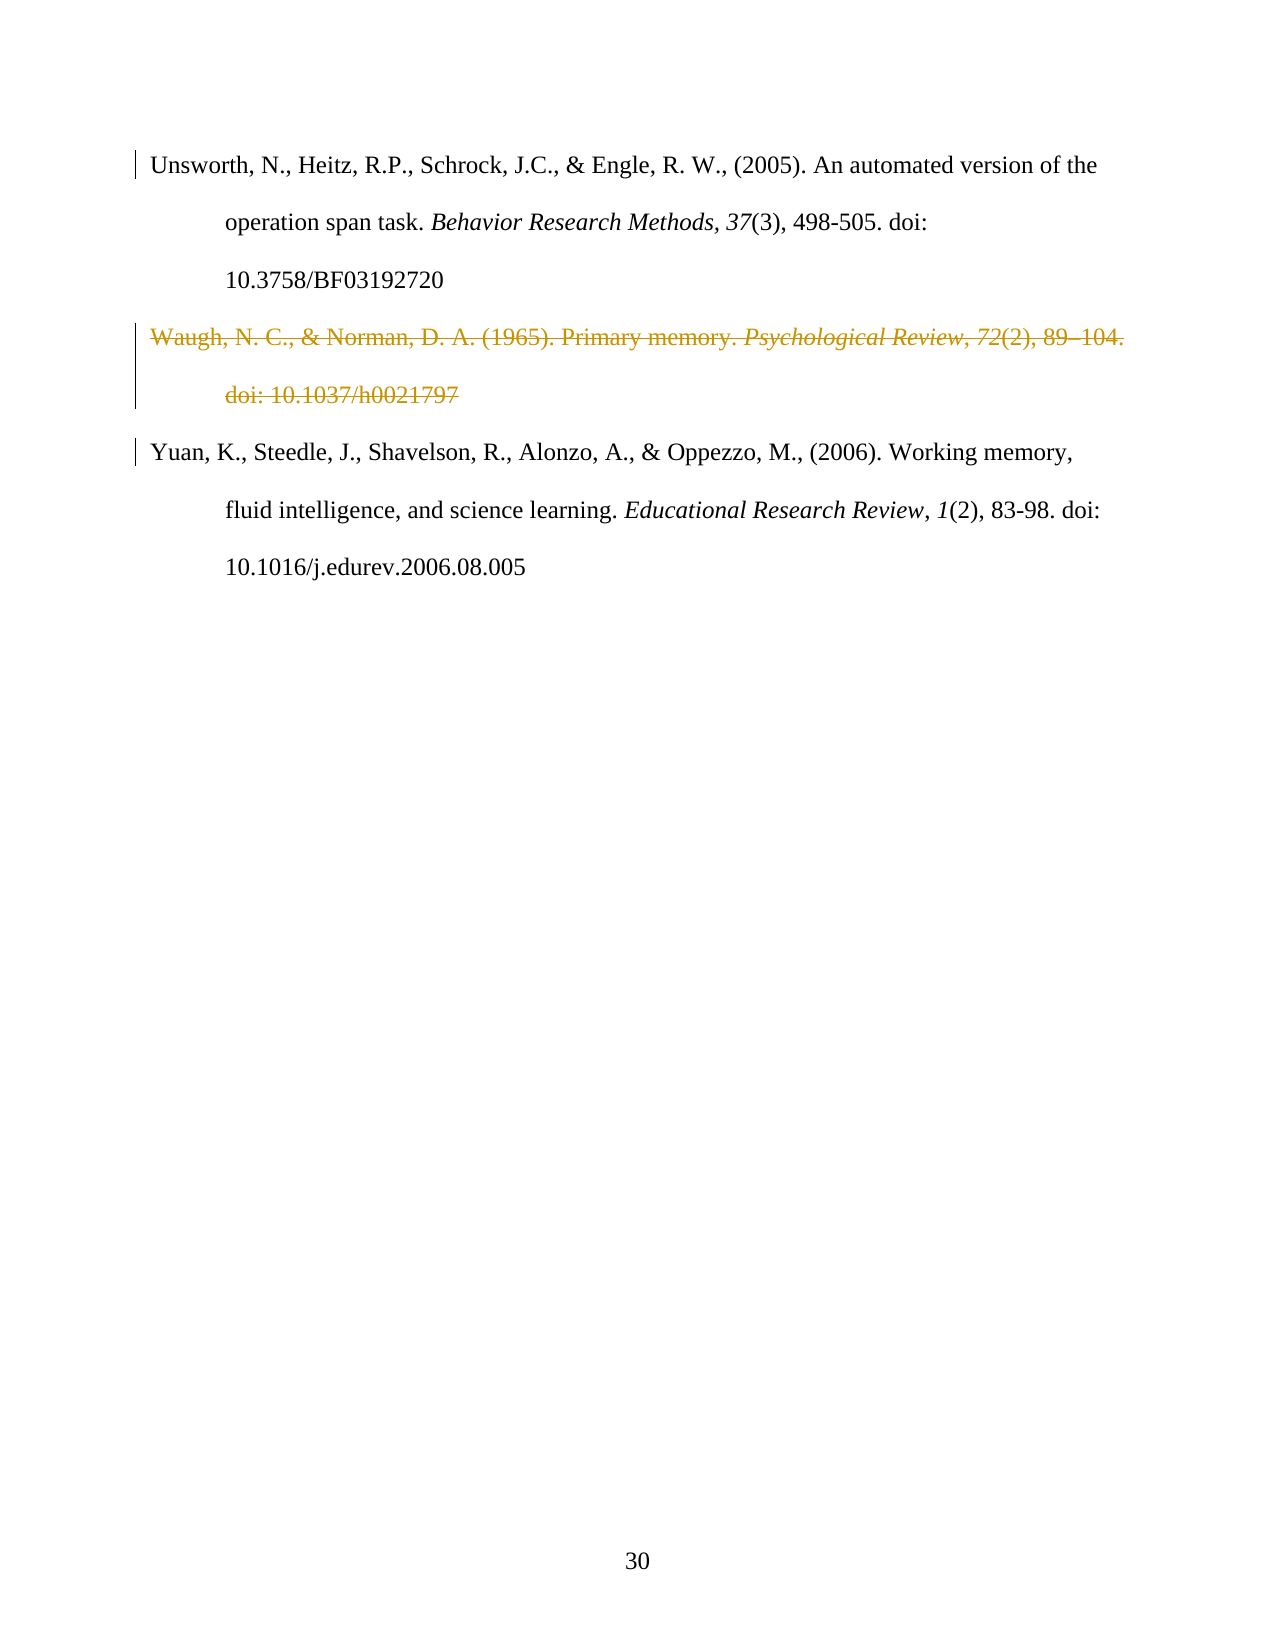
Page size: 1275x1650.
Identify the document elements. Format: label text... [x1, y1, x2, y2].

text Yuan, K., Steedle, J., Shavelson, R., Alonzo, A., & Oppezzo, M., (2006). Working memory, fluid intelligence, and science learning. Educational Research Review, 1(2), 83-98. doi: 10.1016/j.edurev.2006.08.005 [150, 437, 1125, 581]
text Unsworth, N., Heitz, R.P., Schrock, J.C., & Engle, R. W., (2005). An automated version of the operation span task. Behavior Research Methods, 37(3), 498-505. doi: 10.3758/BF03192720 [150, 150, 1125, 294]
